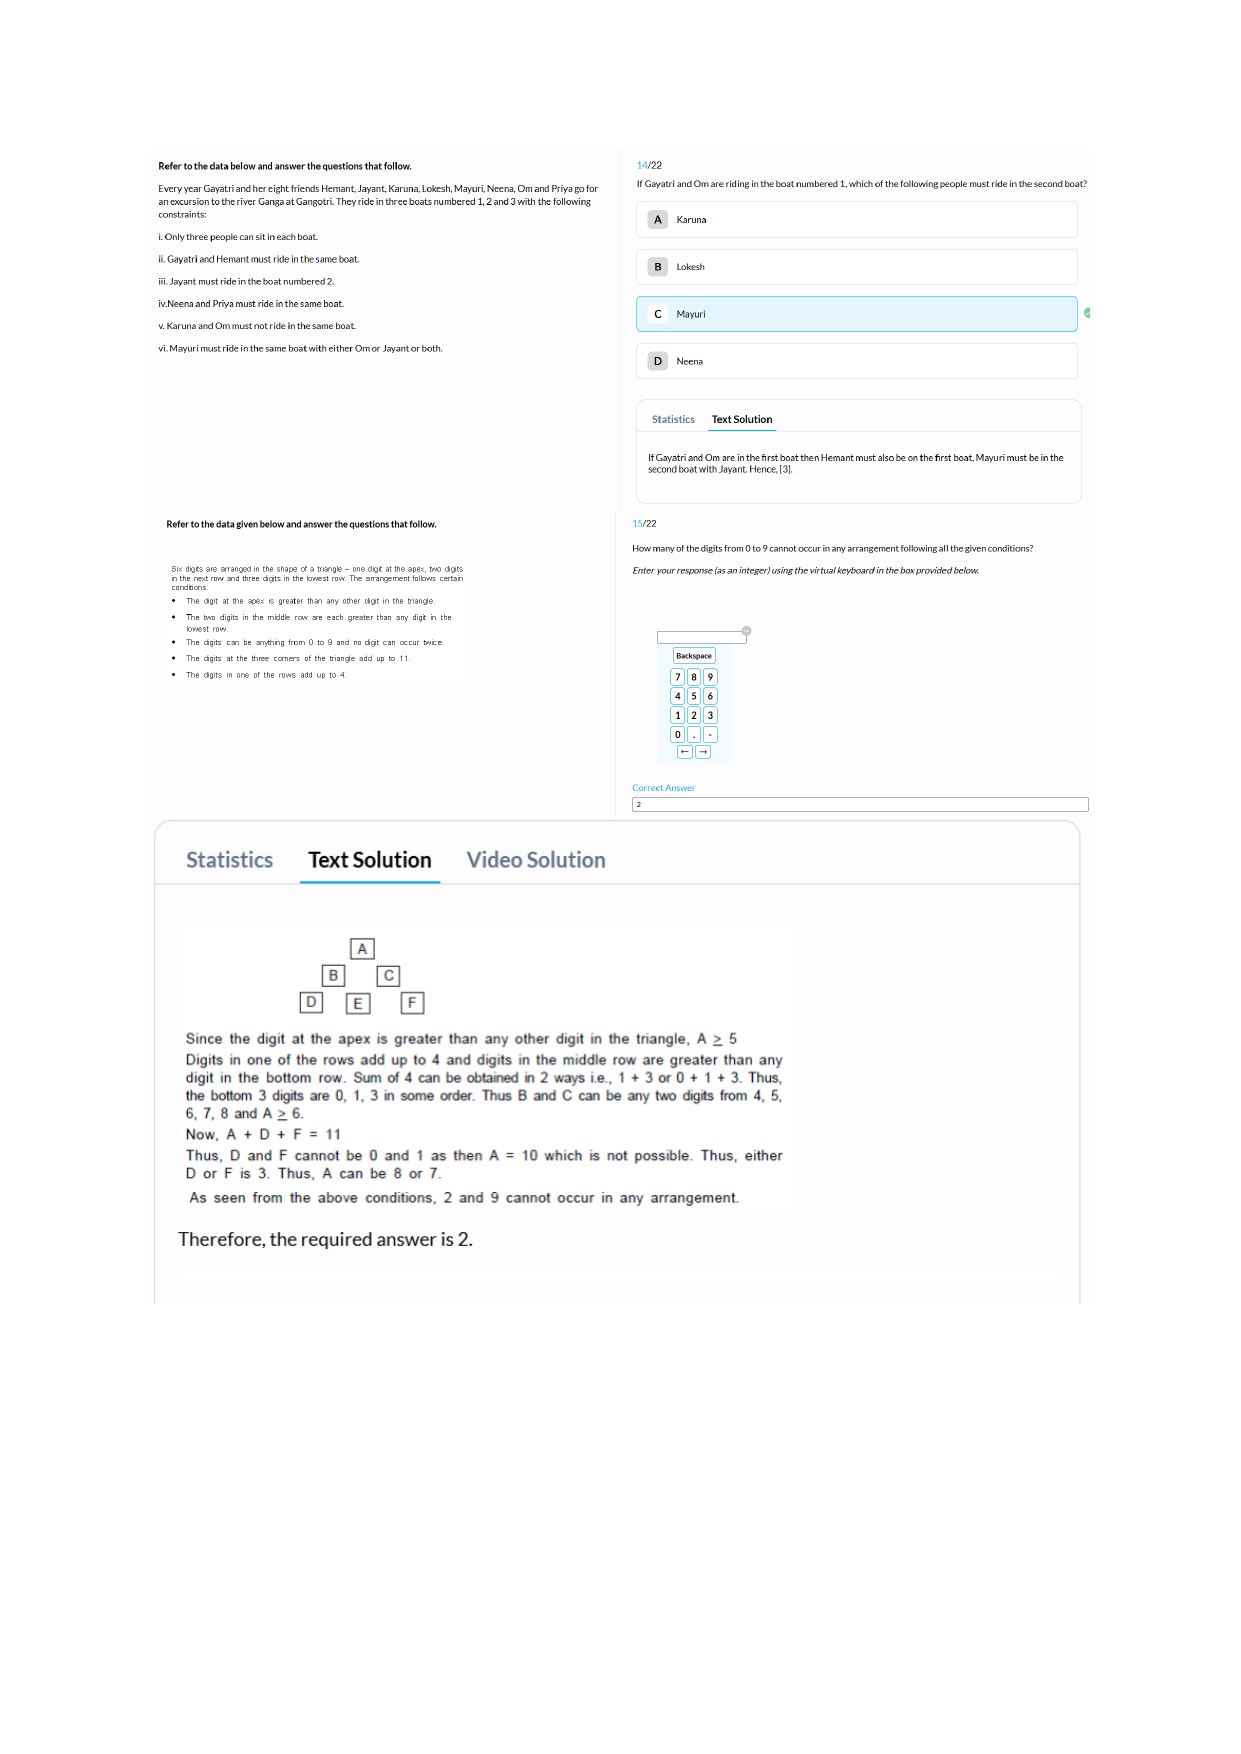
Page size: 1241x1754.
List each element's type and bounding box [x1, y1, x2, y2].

picture [150, 513, 1091, 818]
picture [150, 819, 1091, 1304]
picture [150, 150, 1091, 512]
